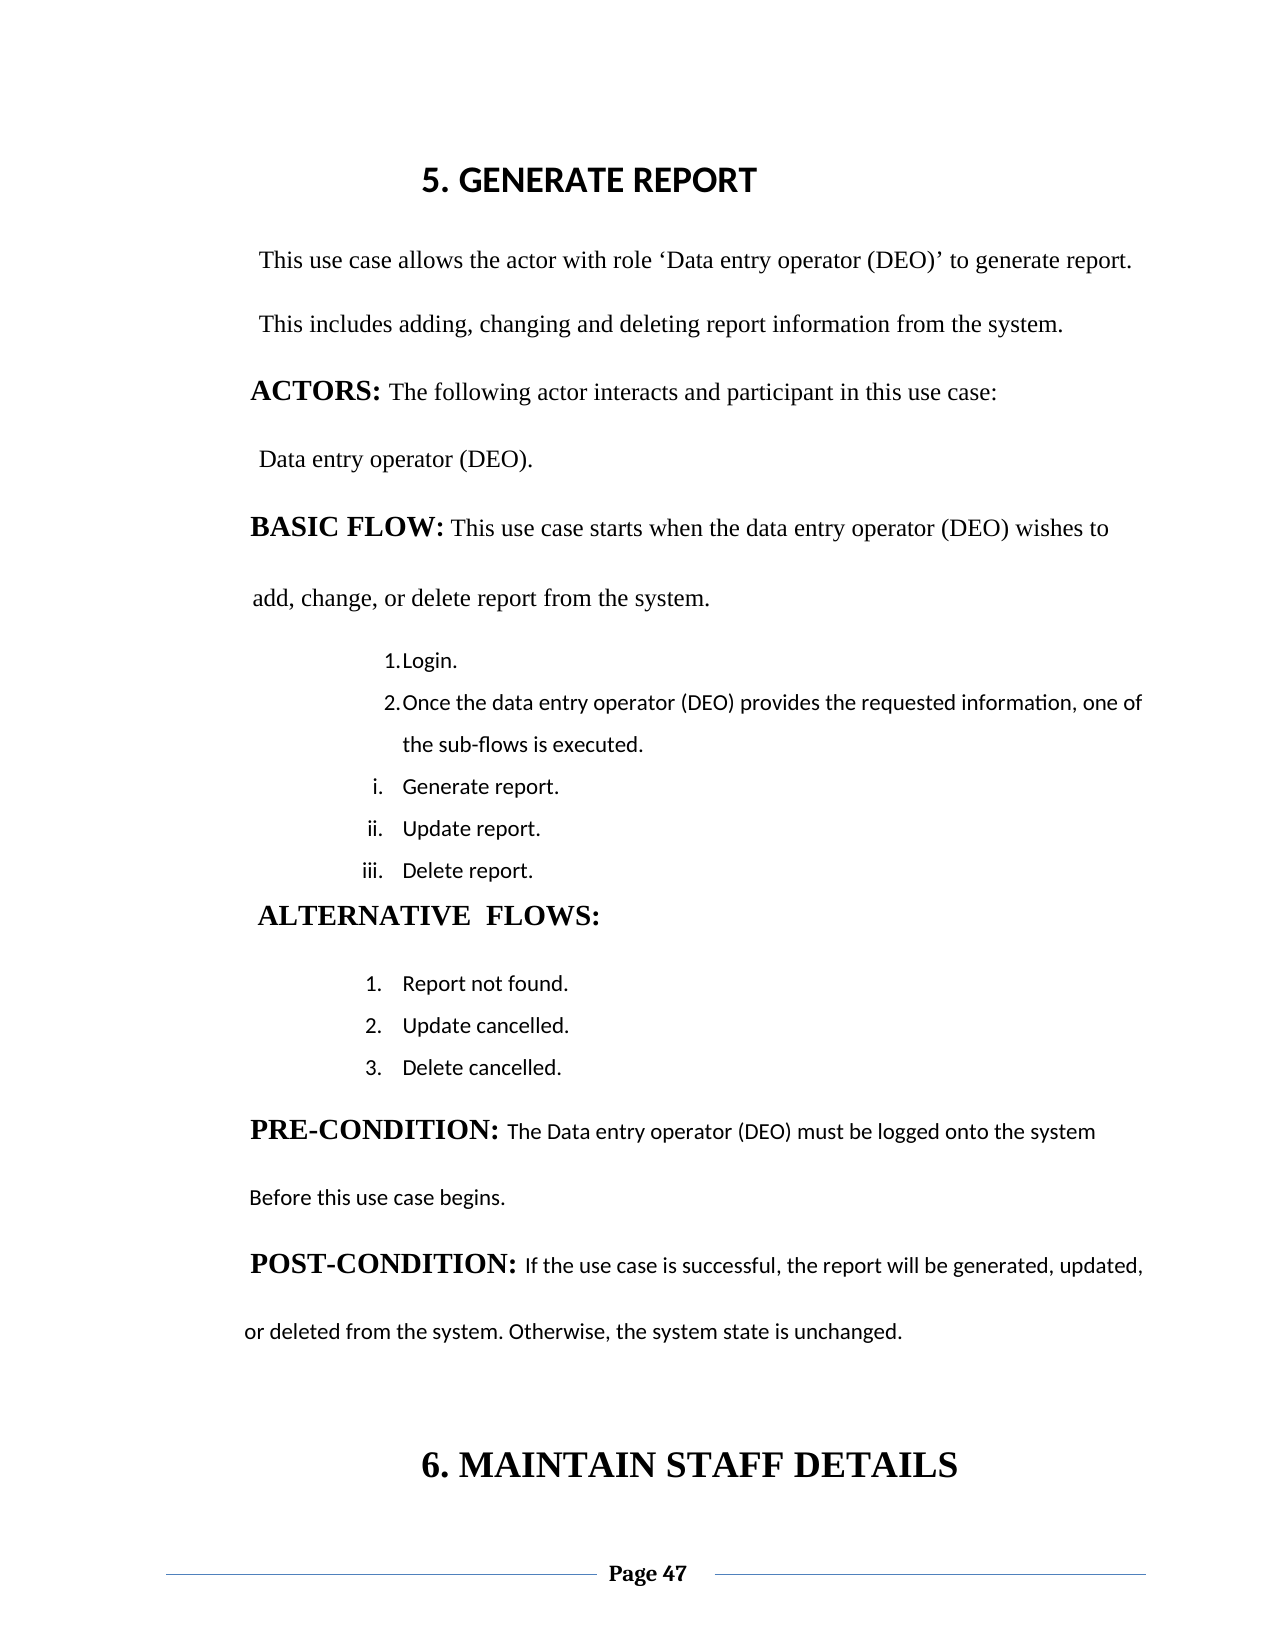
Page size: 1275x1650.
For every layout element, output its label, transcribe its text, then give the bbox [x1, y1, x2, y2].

list Update report. [383, 814, 1157, 842]
list MAINTAIN STAFF DETAILS [421, 1443, 1157, 1486]
list GENERATE REPORT [421, 156, 1157, 202]
text add, change, or delete report from the system. [177, 583, 1157, 611]
text Data entry operator (DEO). [177, 444, 1157, 473]
list Once the data entry operator (DEO) provides the requested information, one of the sub-flows is executed. [383, 688, 1157, 758]
list Delete report. [383, 856, 1157, 884]
text BASIC FLOW: This use case starts when the data entry operator (DEO) wishes to [177, 508, 1157, 544]
list Update cancelled. [365, 1012, 1157, 1039]
text This use case allows the actor with role ‘Data entry operator (DEO)’ to generate report. [177, 245, 1157, 274]
text This includes adding, changing and deleting report information from the system. [177, 309, 1157, 338]
list Generate report. [383, 772, 1157, 801]
list Delete cancelled. [365, 1053, 1157, 1082]
text or deleted from the system. Otherwise, the system state is unchanged. [177, 1317, 1157, 1345]
text Before this use case begins. [177, 1183, 1157, 1211]
list Login. [383, 647, 1157, 674]
text ALTERNATIVE FLOWS: [177, 898, 1157, 932]
text PRE-CONDITION: The Data entry operator (DEO) must be logged onto the system [177, 1112, 1157, 1146]
text POST-CONDITION: If the use case is successful, the report will be generated, updated, [177, 1246, 1157, 1280]
text ACTORS: The following actor interacts and participant in this use case: [177, 373, 1157, 407]
list Report not found. [365, 969, 1157, 998]
